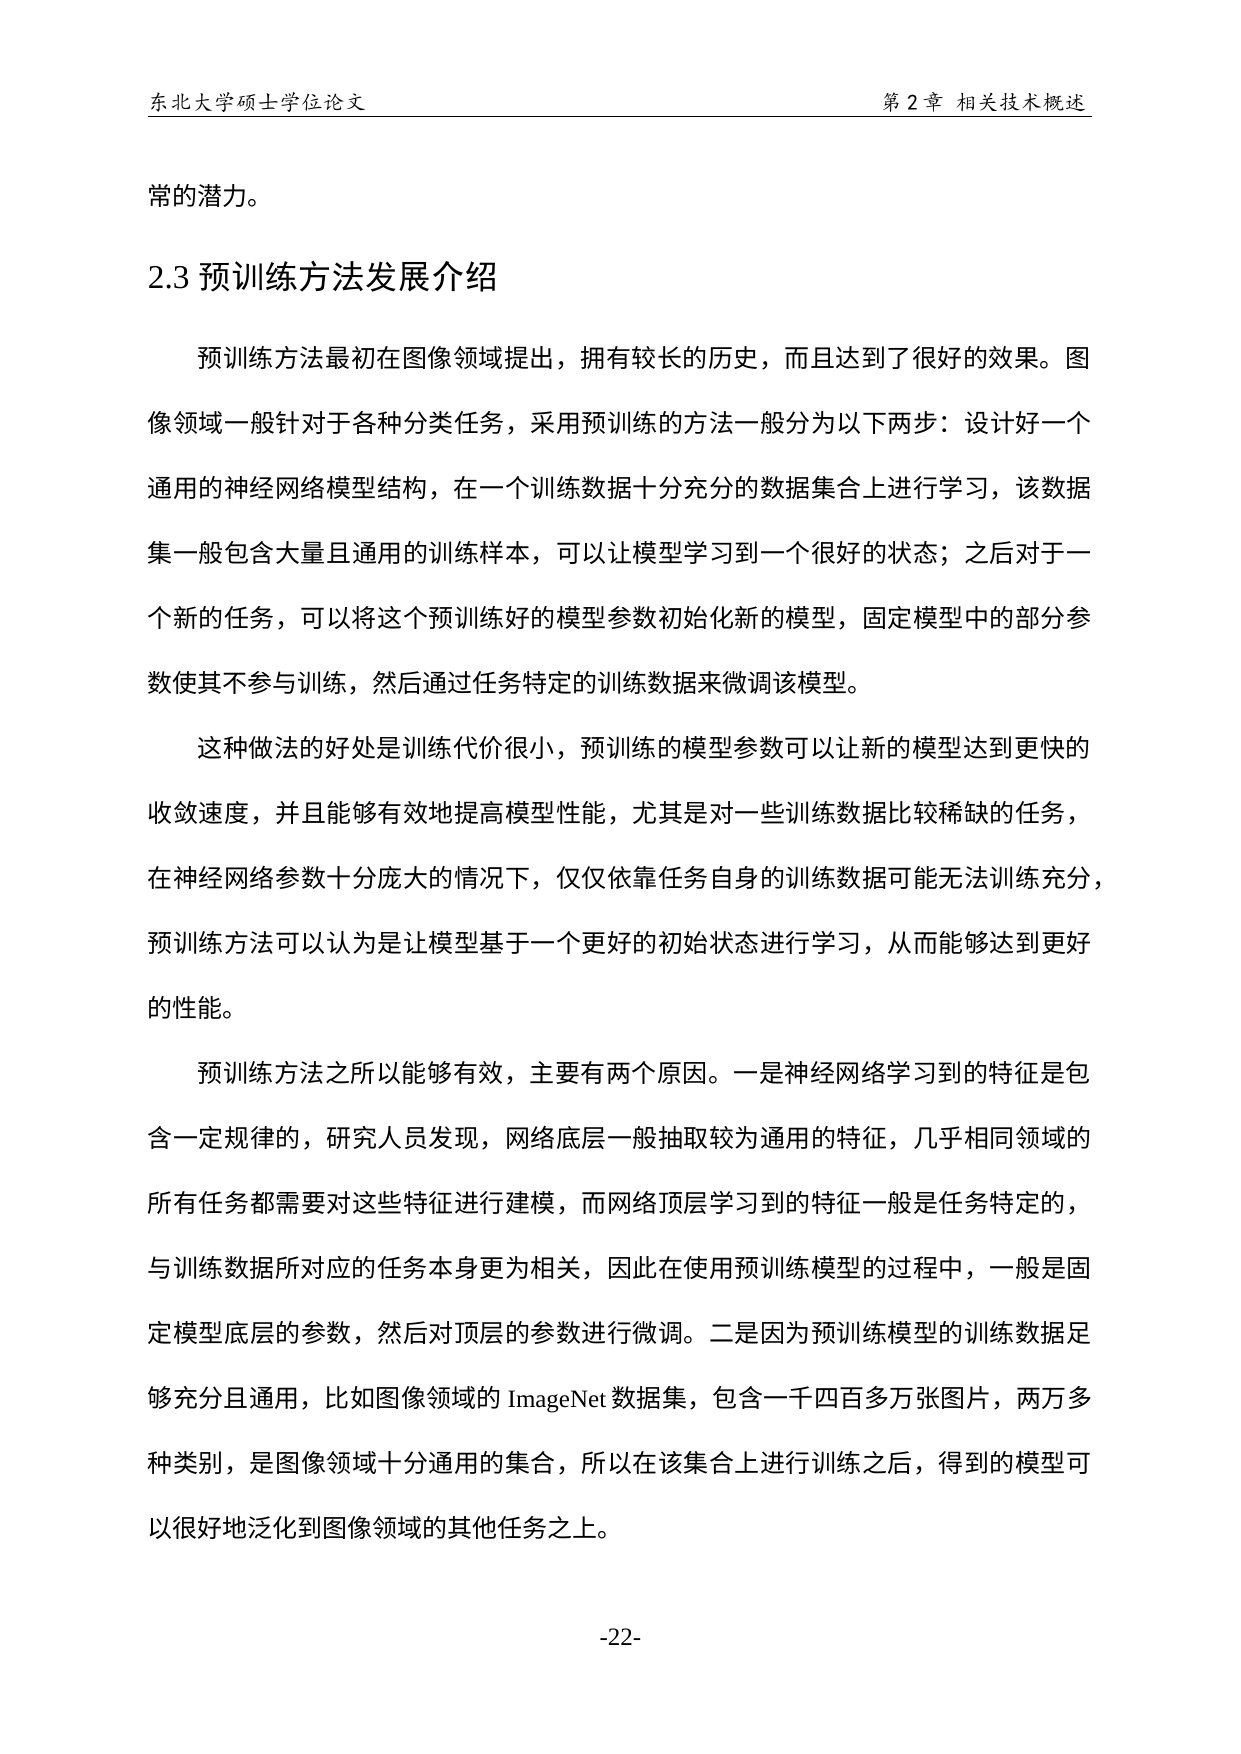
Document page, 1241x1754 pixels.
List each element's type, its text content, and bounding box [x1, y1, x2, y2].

text 预训练方法之所以能够有效，主要有两个原因。一是神经网络学习到的特征是包含一定规律的，研究人员发现，网络底层一般抽取较为通用的特征，几乎相同领域的所有任务都需要对这些特征进行建模，而网络顶层学习到的特征一般是任务特定的，与训练数据所对应的任务本身更为相关，因此在使用预训练模型的过程中，一般是固定模型底层的参数，然后对顶层的参数进行微调。二是因为预训练模型的训练数据足够充分且通用，比如图像领域的ImageNet数据集，包含一千四百多万张图片，两万多种类别，是图像领域十分通用的集合，所以在该集合上进行训练之后，得到的模型可以很好地泛化到图像领域的其他任务之上。 [148, 1039, 1092, 1559]
text 这种做法的好处是训练代价很小，预训练的模型参数可以让新的模型达到更快的收敛速度，并且能够有效地提高模型性能，尤其是对一些训练数据比较稀缺的任务，在神经网络参数十分庞大的情况下，仅仅依靠任务自身的训练数据可能无法训练充分，预训练方法可以认为是让模型基于一个更好的初始状态进行学习，从而能够达到更好的性能。 [148, 714, 1092, 1039]
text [148, 162, 1092, 227]
text 2.3 预训练方法发展介绍 [148, 243, 1092, 308]
text 预训练方法最初在图像领域提出，拥有较长的历史，而且达到了很好的效果。图像领域一般针对于各种分类任务，采用预训练的方法一般分为以下两步：设计好一个通用的神经网络模型结构，在一个训练数据十分充分的数据集合上进行学习，该数据集一般包含大量且通用的训练样本，可以让模型学习到一个很好的状态；之后对于一个新的任务，可以将这个预训练好的模型参数初始化新的模型，固定模型中的部分参数使其不参与训练，然后通过任务特定的训练数据来微调该模型。 [148, 324, 1092, 714]
